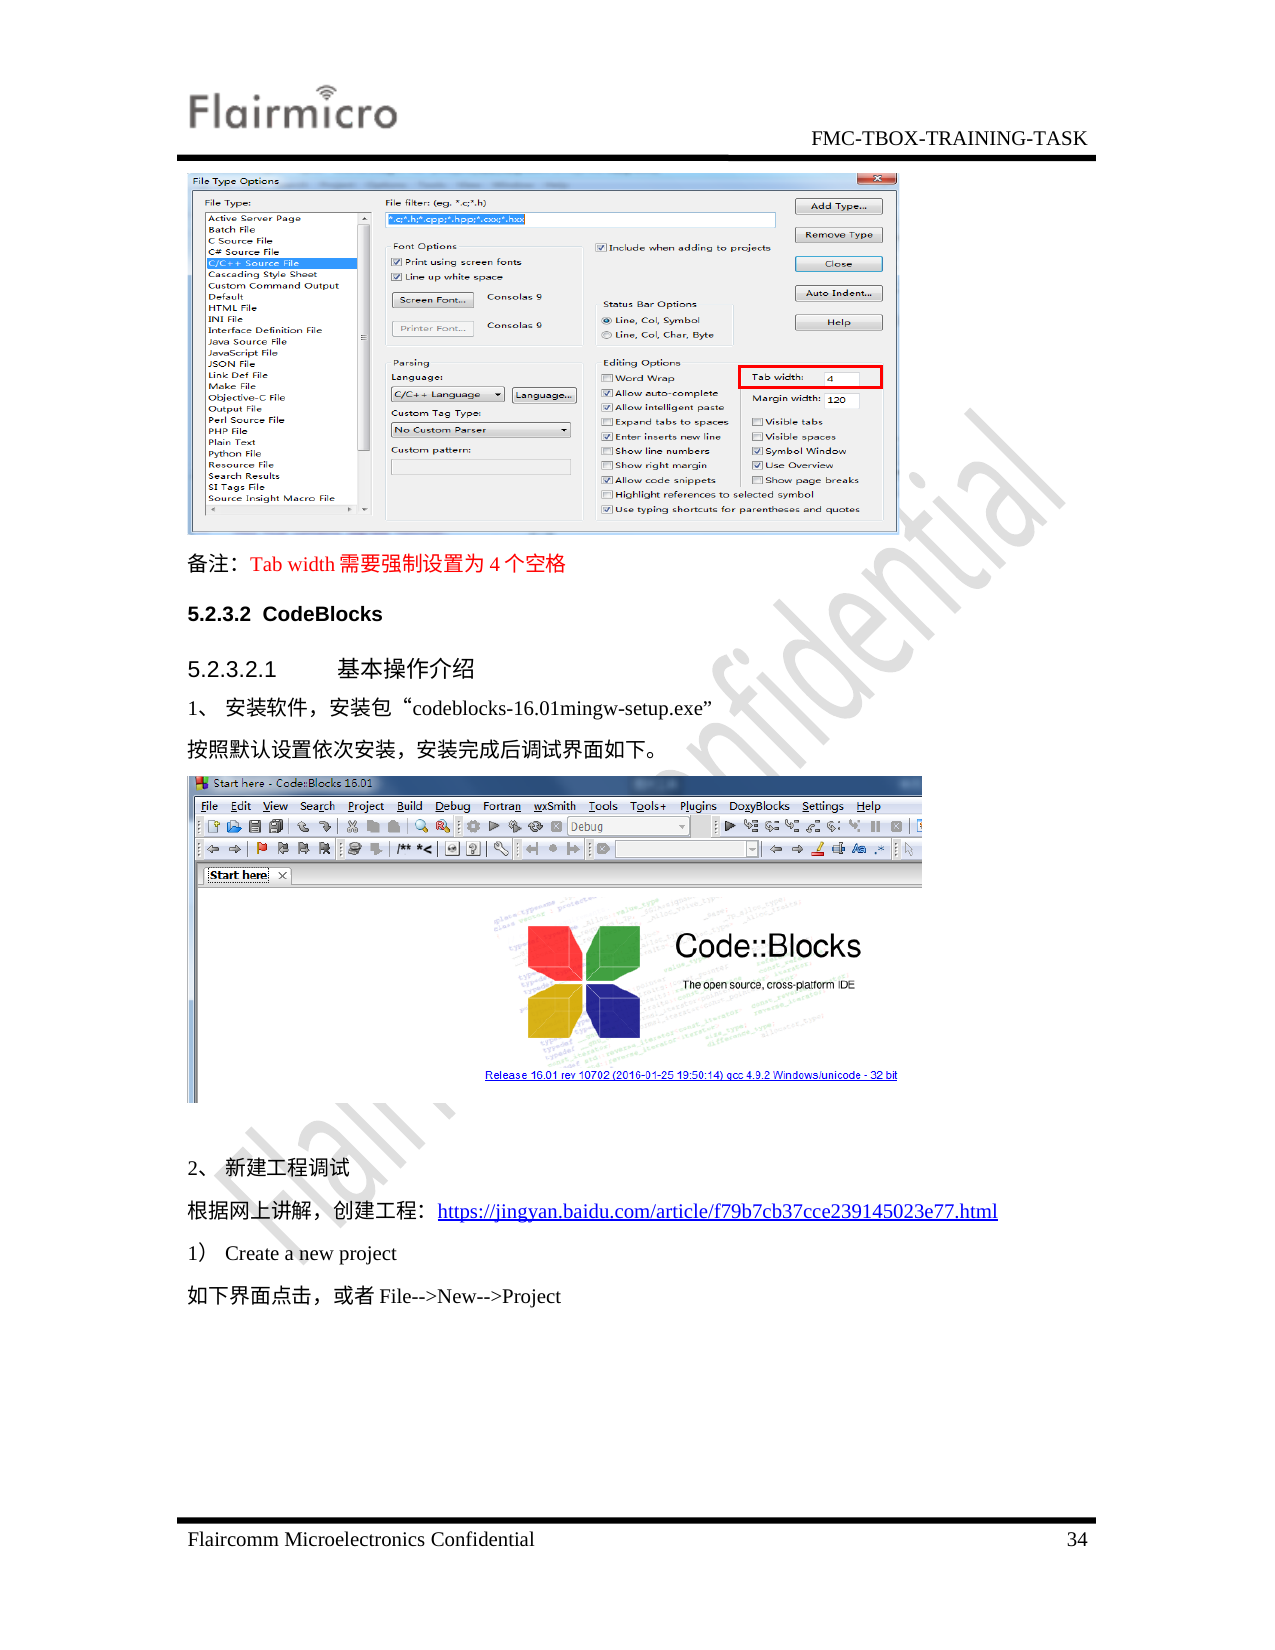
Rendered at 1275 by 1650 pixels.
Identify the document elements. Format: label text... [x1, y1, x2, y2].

picture [187, 173, 900, 535]
list Create a new project [187, 1237, 1087, 1267]
text 根据网上讲解，创建工程：https://jingyan.baidu.com/article/f79b7cb37cce239145023e77.html [187, 1194, 1087, 1224]
subtitle 基本操作介绍 [187, 651, 1087, 684]
picture [187, 776, 922, 1103]
text 按照默认设置依次安装，安装完成后调试界面如下。 [187, 733, 1087, 764]
subtitle CodeBlocks [187, 602, 1087, 626]
list 新建工程调试 [187, 1151, 1087, 1181]
list 安装软件，安装包“codeblocks-16.01mingw-setup.exe” [187, 691, 1087, 721]
text 如下界面点击，或者File-->New-->Project [187, 1279, 1087, 1309]
text 备注：Tab width需要强制设置为4个空格 [187, 547, 1087, 577]
picture [187, 75, 400, 146]
